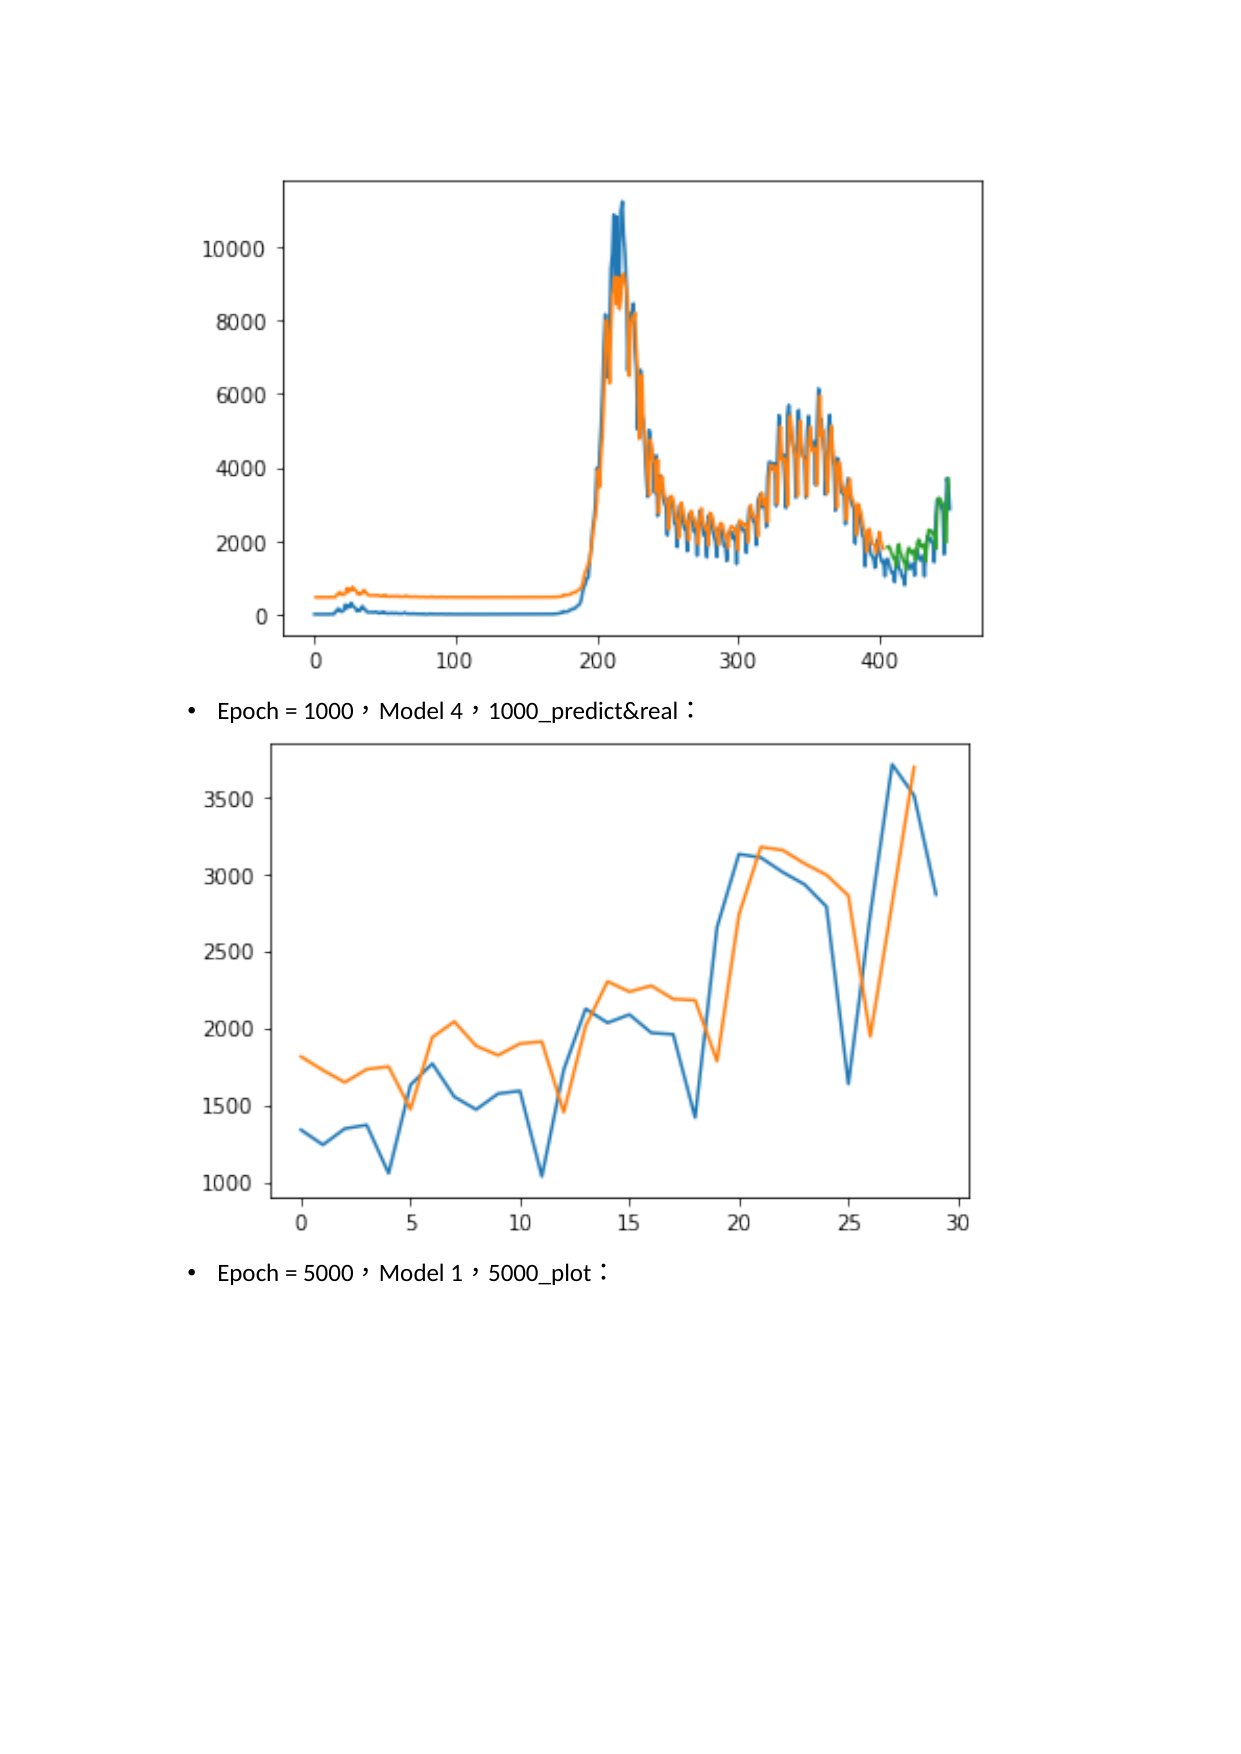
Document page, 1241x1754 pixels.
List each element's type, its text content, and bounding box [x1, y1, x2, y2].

picture [187, 731, 986, 1248]
list Epoch = 5000，Model 1，5000_plot： [187, 1252, 1053, 1289]
list Epoch = 1000，Model 4，1000_predict&real： [187, 689, 1053, 727]
picture [187, 168, 997, 686]
